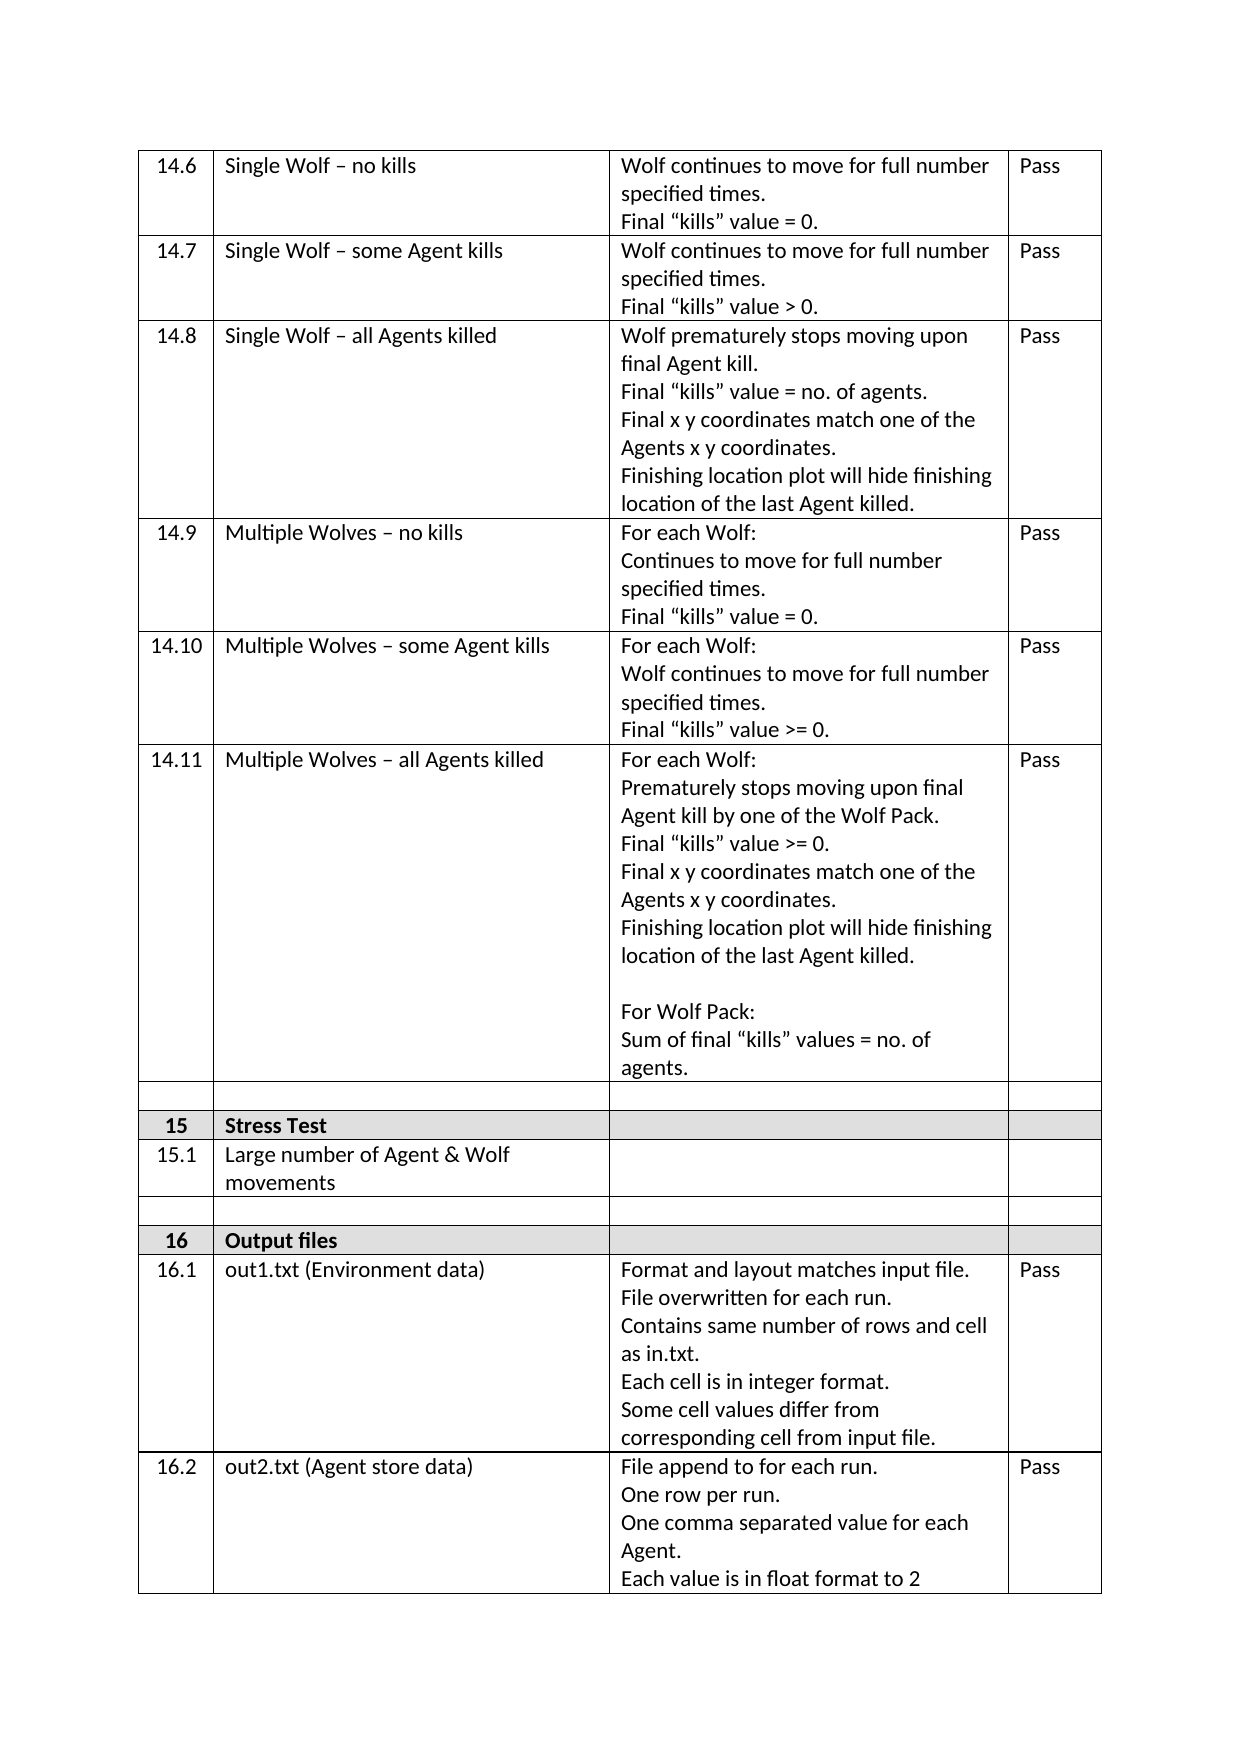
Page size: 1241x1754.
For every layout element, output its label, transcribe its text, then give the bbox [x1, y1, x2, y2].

table_cell Pass [1009, 151, 1101, 235]
table_cell Single Wolf – some Agent kills [214, 236, 609, 320]
table_cell 14.8 [139, 321, 213, 517]
table_cell Stress Test [214, 1111, 609, 1139]
table_cell out1.txt (Environment data) [214, 1255, 609, 1451]
table_cell Output files [214, 1226, 609, 1254]
table_cell For each Wolf: Continues to move for full number specified times. Final “kills” value = 0. [610, 519, 1008, 631]
table_cell Wolf continues to move for full number specified times. Final “kills” value = 0. [610, 151, 1008, 235]
table_cell 14.9 [139, 519, 213, 631]
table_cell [214, 1453, 609, 1593]
table_cell [1009, 1140, 1101, 1196]
table_cell Pass [1009, 236, 1101, 320]
table_cell [610, 1197, 1008, 1225]
table_cell Multiple Wolves – all Agents killed [214, 745, 609, 1081]
table_cell Multiple Wolves – some Agent kills [214, 632, 609, 744]
table_cell Wolf continues to move for full number specified times. Final “kills” value > 0. [610, 236, 1008, 320]
table_cell [610, 1226, 1008, 1254]
table_cell [610, 1140, 1008, 1196]
table_cell [610, 1082, 1008, 1110]
table_cell 16 [139, 1226, 213, 1254]
table_cell 14.11 [139, 745, 213, 1081]
table_cell [214, 1082, 609, 1110]
table_cell [1009, 1226, 1101, 1254]
table_cell 14.10 [139, 632, 213, 744]
table_cell Pass [1009, 632, 1101, 744]
table_cell [1009, 1197, 1101, 1225]
table_cell 14.7 [139, 236, 213, 320]
table_cell 15 [139, 1111, 213, 1139]
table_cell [610, 1453, 1008, 1593]
table_cell Single Wolf – no kills [214, 151, 609, 235]
table_cell 16.1 [139, 1255, 213, 1451]
table_cell Pass [1009, 1453, 1101, 1593]
table_cell [610, 1111, 1008, 1139]
table_cell Pass [1009, 745, 1101, 1081]
table_cell [139, 1197, 213, 1225]
table_cell 16.2 [139, 1453, 213, 1593]
table_cell Single Wolf – all Agents killed [214, 321, 609, 517]
table_cell For each Wolf: Prematurely stops moving upon final Agent kill by one of the Wolf Pack. Final “kills” value >= 0. Final x y coordinates match one of the Agents x y coordinates. Finishing location plot will hide finishing location of the last Agent killed. For Wolf Pack: Sum of final “kills” values = no. of agents. [610, 745, 1008, 1081]
table_cell Pass [1009, 321, 1101, 517]
table_cell [1009, 1111, 1101, 1139]
table_cell For each Wolf: Wolf continues to move for full number specified times. Final “kills” value >= 0. [610, 632, 1008, 744]
table_cell Large number of Agent & Wolf movements [214, 1140, 609, 1196]
table_cell Format and layout matches input file. File overwritten for each run. Contains same number of rows and cell as in.txt. Each cell is in integer format. Some cell values differ from corresponding cell from input file. [610, 1255, 1008, 1451]
table_cell Multiple Wolves – no kills [214, 519, 609, 631]
table_cell [1009, 1082, 1101, 1110]
table_cell Pass [1009, 1255, 1101, 1451]
table_cell 14.6 [139, 151, 213, 235]
table_cell 15.1 [139, 1140, 213, 1196]
table_cell [139, 1082, 213, 1110]
table_cell Wolf prematurely stops moving upon final Agent kill. Final “kills” value = no. of agents. Final x y coordinates match one of the Agents x y coordinates. Finishing location plot will hide finishing location of the last Agent killed. [610, 321, 1008, 517]
table_cell Pass [1009, 519, 1101, 631]
table_cell [214, 1197, 609, 1225]
